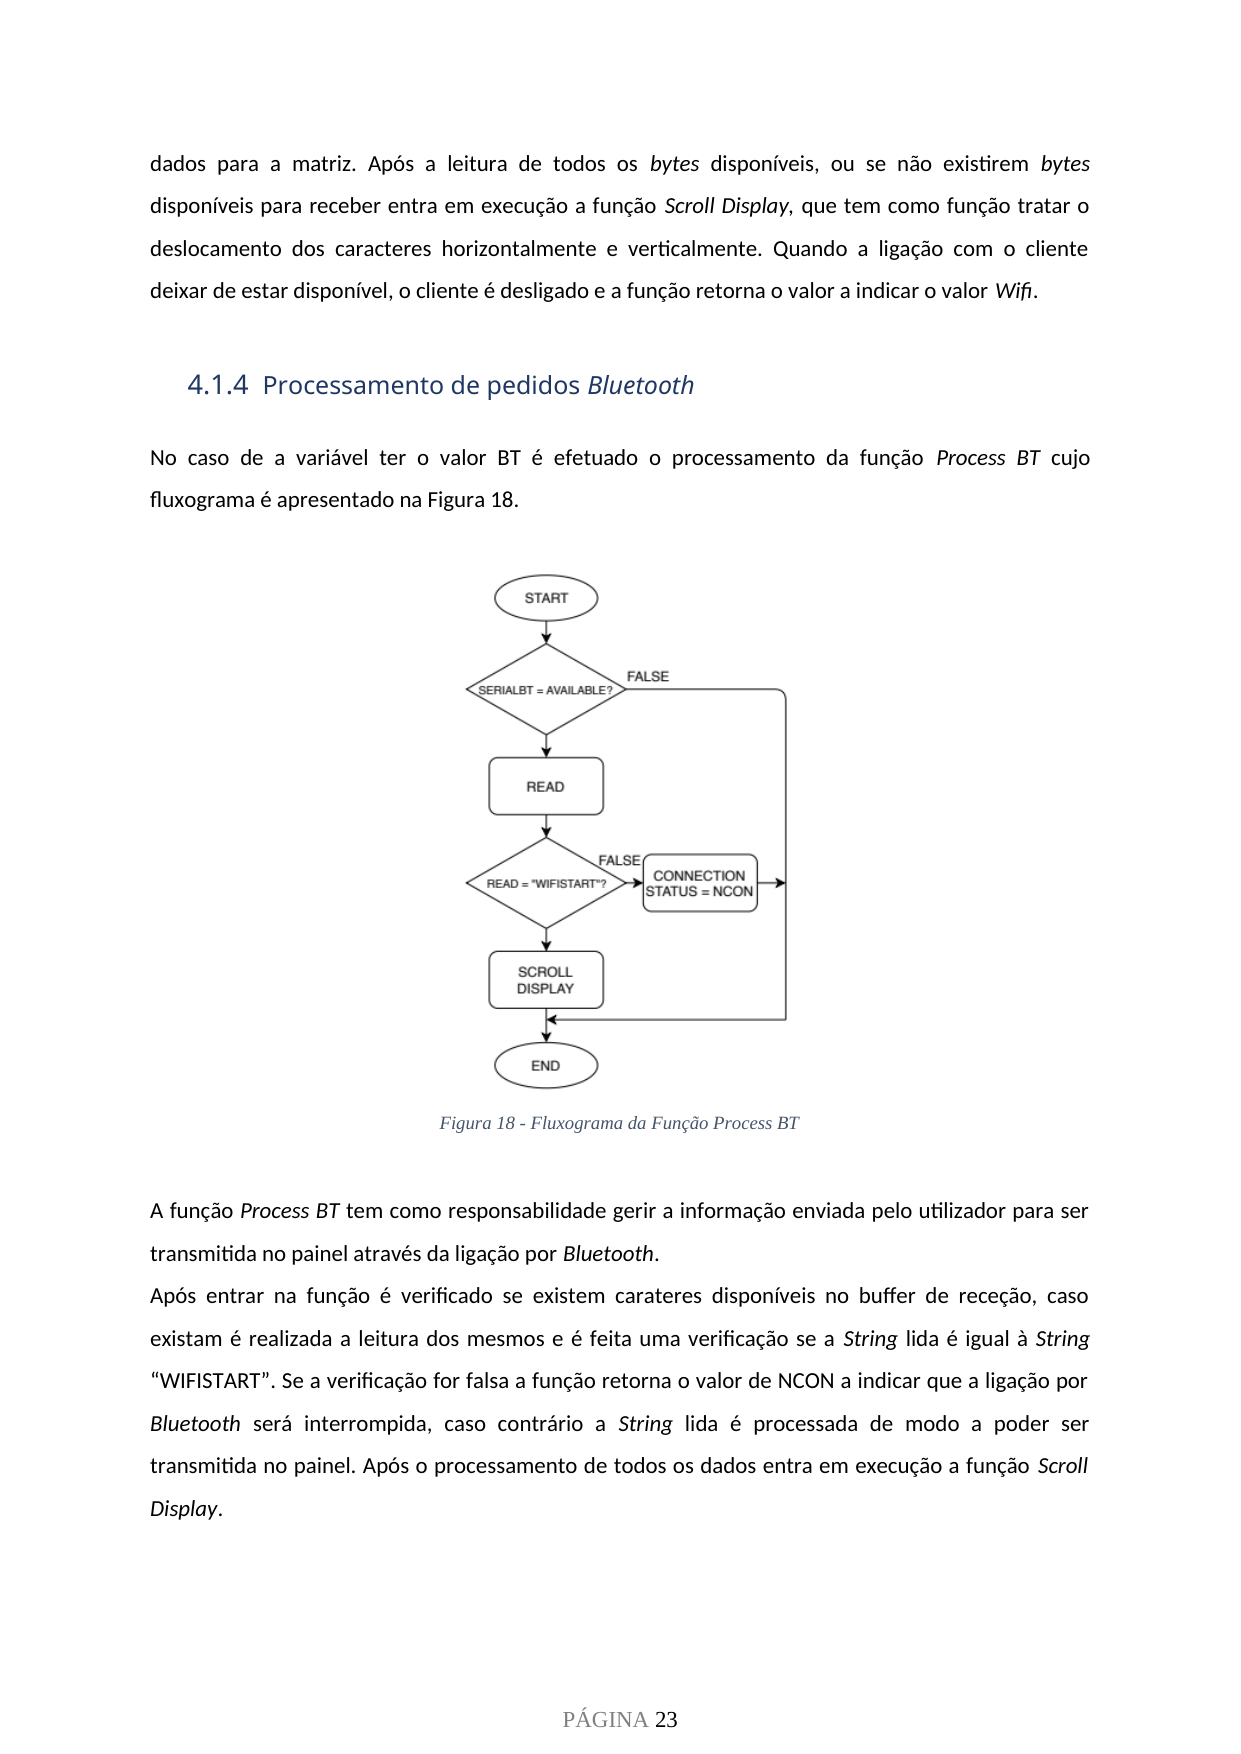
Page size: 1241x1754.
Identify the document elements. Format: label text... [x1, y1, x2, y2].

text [150, 149, 1090, 305]
text Após entrar na função é verificado se existem carateres disponíveis no buffer de receção, caso existam é realizada a leitura dos mesmos e é feita uma verificação se a String lida é igual à String “WIFISTART”. Se a verificação for falsa a função retorna o valor de NCON a indicar que a ligação por Bluetooth será interrompida, caso contrário a String lida é processada de modo a poder ser transmitida no painel. Após o processamento de todos os dados entra em execução a função Scroll Display. [150, 1282, 1090, 1522]
text No caso de a variável ter o valor BT é efetuado o processamento da função Process BT cujo fluxograma é apresentado na Figura 18. [150, 443, 1090, 513]
subtitle Processamento de pedidos Bluetooth [187, 366, 1090, 403]
text A função Process BT tem como responsabilidade gerir a informação enviada pelo utilizador para ser transmitida no painel através da ligação por Bluetooth. [150, 1197, 1090, 1267]
